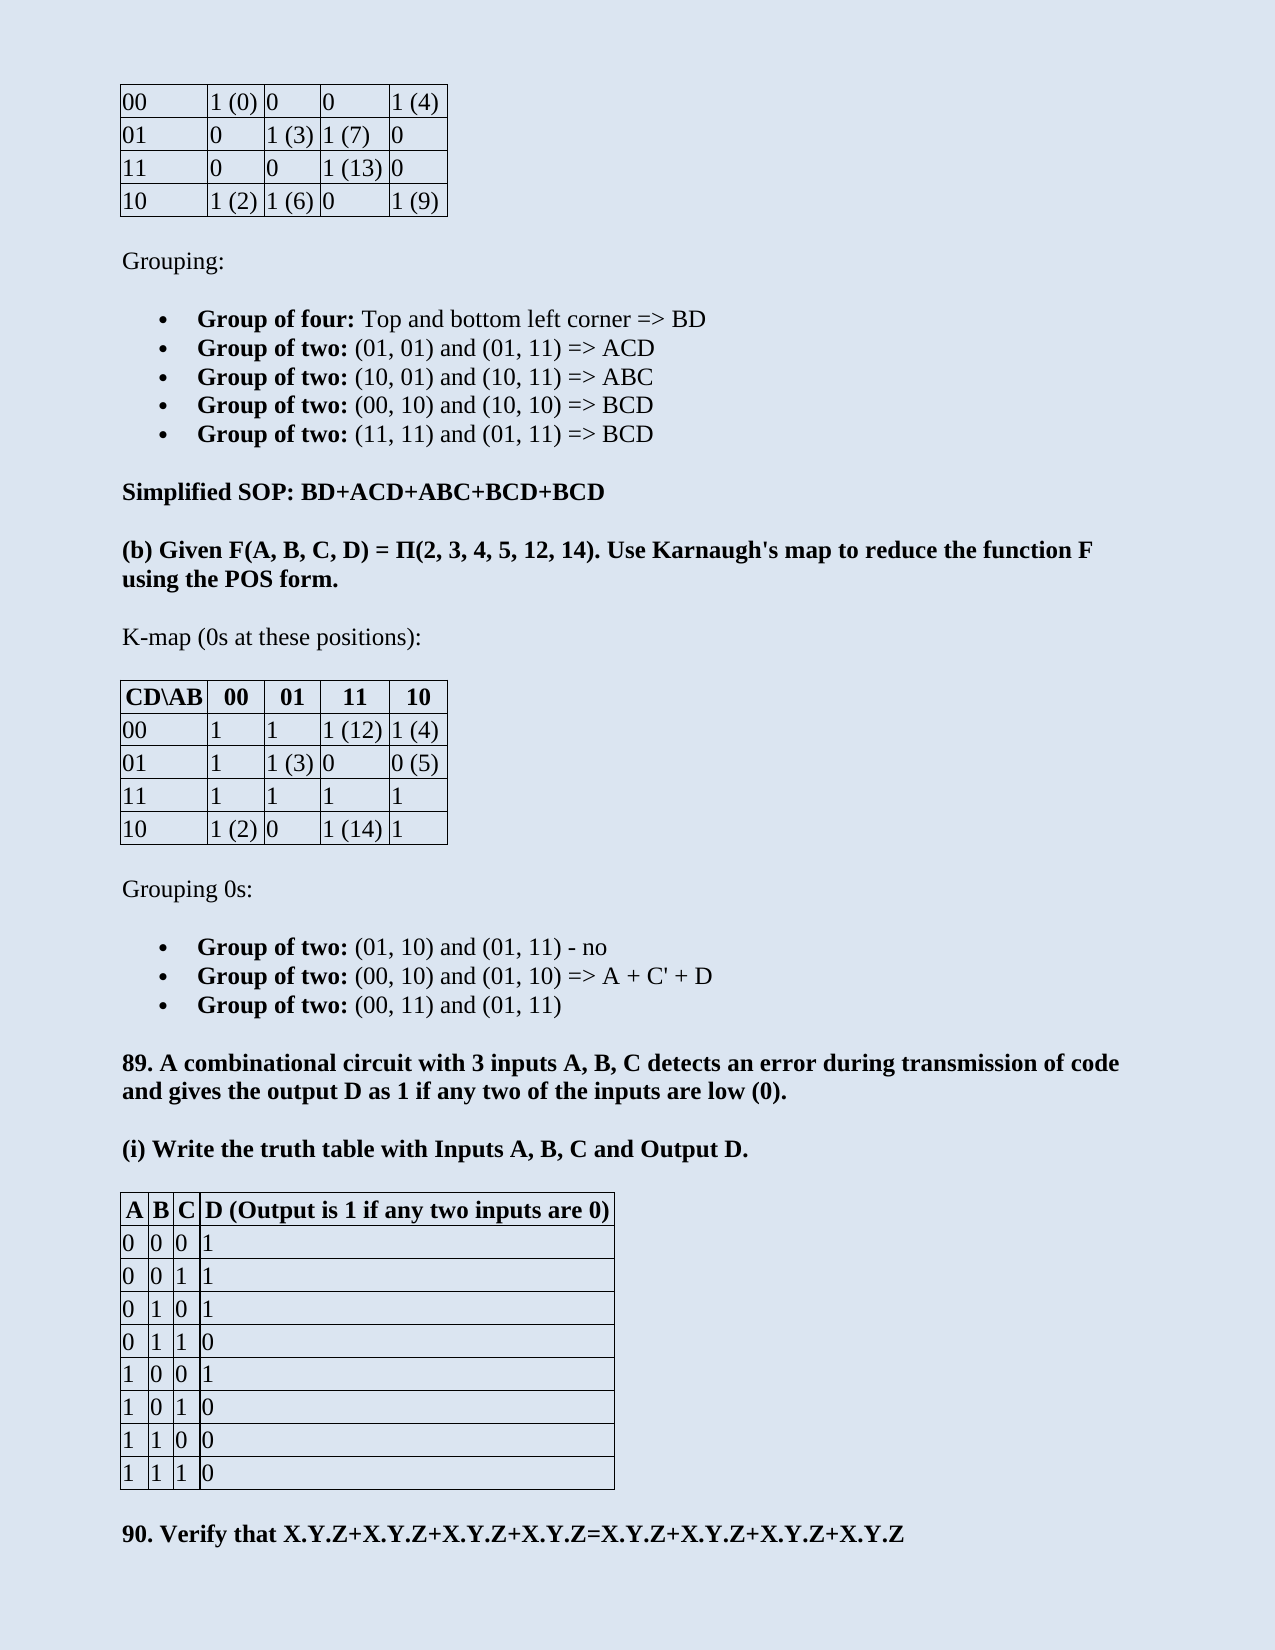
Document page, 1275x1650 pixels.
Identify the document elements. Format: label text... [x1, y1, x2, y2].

list Group of two: (00, 10) and (01, 10) => A + C' + D [159, 961, 1125, 990]
table_cell 1 [174, 1259, 199, 1291]
table_cell 10 [121, 812, 207, 844]
table_cell 0 [201, 1391, 614, 1423]
table_cell 11 [121, 779, 207, 811]
list Group of two: (11, 11) and (01, 11) => BCD [159, 419, 1125, 448]
list Group of two: (10, 01) and (10, 11) => ABC [159, 362, 1125, 390]
list Group of four: Top and bottom left corner => BD [159, 304, 1125, 333]
table_cell 1 (3) [265, 746, 320, 778]
table_cell 0 [265, 85, 320, 117]
table_cell 1 [201, 1358, 614, 1390]
table_cell 1 [149, 1292, 173, 1324]
table_cell 1 (14) [321, 812, 389, 844]
table_cell 1 (13) [321, 151, 389, 183]
table_cell 1 (2) [208, 184, 264, 216]
table_header D (Output is 1 if any two inputs are 0) [201, 1193, 614, 1225]
table_cell 1 [265, 779, 320, 811]
text Grouping: [122, 246, 1125, 275]
table_cell 01 [121, 118, 207, 150]
table_cell 0 [121, 1292, 148, 1324]
list Group of two: (01, 01) and (01, 11) => ACD [159, 333, 1125, 362]
table_header B [149, 1193, 173, 1225]
table_cell 1 (2) [208, 812, 264, 844]
text K-map (0s at these positions): [122, 622, 1125, 650]
table_cell 1 (6) [265, 184, 320, 216]
table_cell 1 [321, 779, 389, 811]
table_cell 1 (4) [390, 85, 447, 117]
table_cell 11 [121, 151, 207, 183]
table_cell 1 [208, 714, 264, 745]
table_cell 1 [149, 1457, 173, 1488]
table_cell 0 [390, 118, 447, 150]
table_cell 1 [208, 746, 264, 778]
table_cell 0 [201, 1424, 614, 1456]
list Group of two: (01, 10) and (01, 11) - no [159, 932, 1125, 961]
table_header 00 [208, 681, 264, 712]
list Group of two: (00, 10) and (10, 10) => BCD [159, 390, 1125, 419]
table_cell 0 [121, 1325, 148, 1357]
table_cell 0 [201, 1325, 614, 1357]
table_cell 0 [149, 1259, 173, 1291]
table_cell 0 [174, 1358, 199, 1390]
table_cell 1 [174, 1391, 199, 1423]
table_cell 1 [390, 812, 447, 844]
text (i) Write the truth table with Inputs A, B, C and Output D. [122, 1134, 1125, 1163]
table_cell 1 [149, 1424, 173, 1456]
table_cell 0 [121, 1226, 148, 1258]
table_cell 1 [208, 779, 264, 811]
table_header A [121, 1193, 148, 1225]
table_cell 0 [174, 1292, 199, 1324]
table_cell 1 [174, 1325, 199, 1357]
table_cell 1 (3) [265, 118, 320, 150]
table_cell 1 [121, 1358, 148, 1390]
table_cell 0 [208, 151, 264, 183]
table_cell 0 [321, 85, 389, 117]
table_cell 1 [201, 1259, 614, 1291]
text Simplified SOP: BD+ACD+ABC+BCD+BCD [122, 477, 1125, 506]
table_cell 1 [390, 779, 447, 811]
table_header 10 [390, 681, 447, 712]
table_cell 1 (12) [321, 714, 389, 745]
table_cell 1 [174, 1457, 199, 1488]
table_header 01 [265, 681, 320, 712]
table_cell 0 [121, 1259, 148, 1291]
table_cell 0 [265, 812, 320, 844]
table_cell 01 [121, 746, 207, 778]
table_cell 0 [149, 1358, 173, 1390]
table_cell 0 [390, 151, 447, 183]
table_cell 00 [121, 714, 207, 745]
table_cell 0 (5) [390, 746, 447, 778]
list Group of two: (00, 11) and (01, 11) [159, 990, 1125, 1018]
table_cell 10 [121, 184, 207, 216]
table_cell 1 [121, 1457, 148, 1488]
table_cell 1 [149, 1325, 173, 1357]
table_cell 0 [149, 1391, 173, 1423]
table_cell 1 [265, 714, 320, 745]
text (b) Given F(A, B, C, D) = Π(2, 3, 4, 5, 12, 14). Use Karnaugh's map to reduce the function F using the POS form. [122, 535, 1125, 592]
text 89. A combinational circuit with 3 inputs A, B, C detects an error during transmission of code and gives the output D as 1 if any two of the inputs are low (0). [122, 1048, 1125, 1105]
table_cell 0 [174, 1424, 199, 1456]
table_cell 0 [321, 746, 389, 778]
table_cell 1 [201, 1292, 614, 1324]
table_cell 0 [208, 118, 264, 150]
table_cell 1 (4) [390, 714, 447, 745]
table_cell 1 [121, 1391, 148, 1423]
table_header CD\AB [121, 681, 207, 712]
table_cell 0 [174, 1226, 199, 1258]
table_cell 1 [121, 1424, 148, 1456]
table_header 11 [321, 681, 389, 712]
table_cell 0 [201, 1457, 614, 1488]
table_cell 1 (9) [390, 184, 447, 216]
table_cell 00 [121, 85, 207, 117]
table_cell 0 [149, 1226, 173, 1258]
table_cell 0 [321, 184, 389, 216]
table_header C [174, 1193, 199, 1225]
table_cell 1 (7) [321, 118, 389, 150]
table_cell 0 [265, 151, 320, 183]
text 90. Verify that X.Y.Z+X.Y.Z+X.Y.Z+X.Y.Z=X.Y.Z+X.Y.Z+X.Y.Z+X.Y.Z [122, 1519, 1125, 1547]
text Grouping 0s: [122, 874, 1125, 903]
table_cell 1 [201, 1226, 614, 1258]
table_cell 1 (0) [208, 85, 264, 117]
